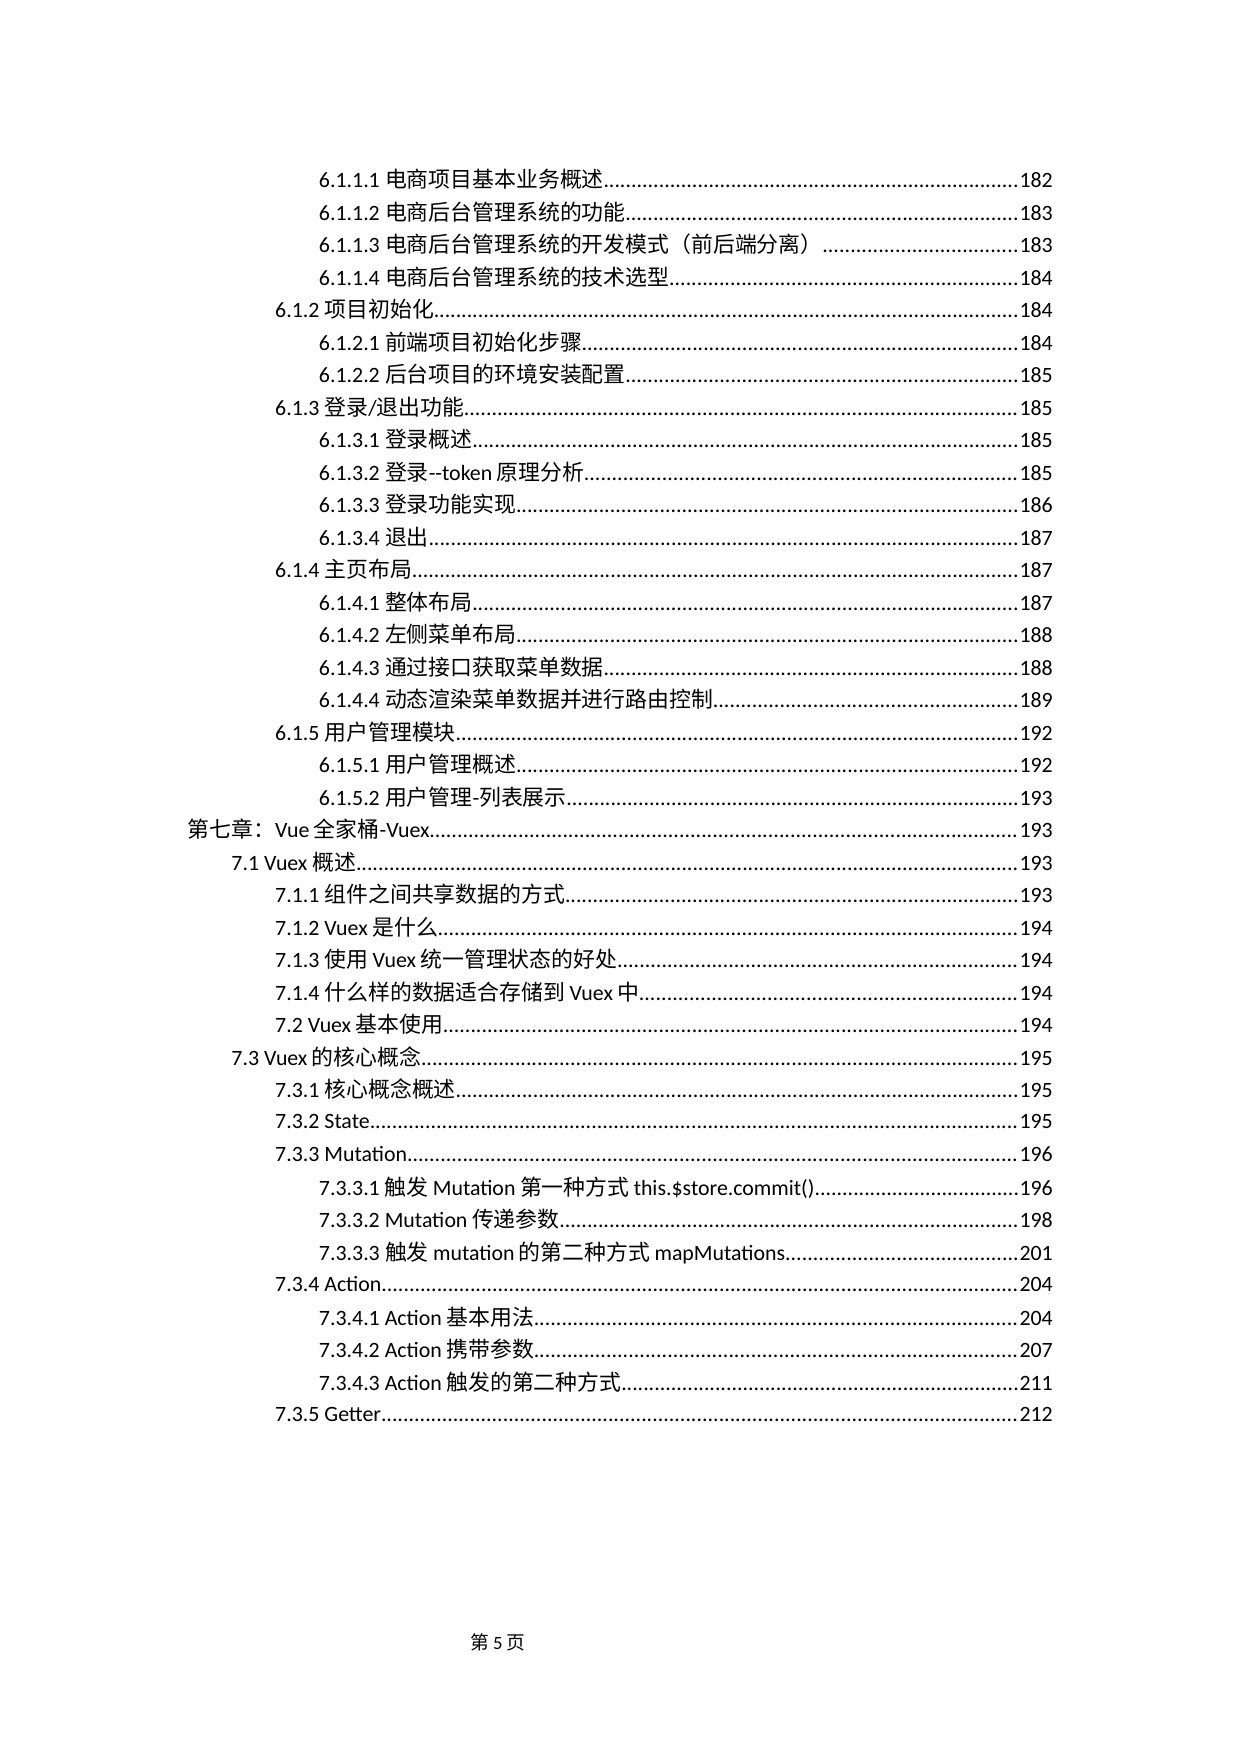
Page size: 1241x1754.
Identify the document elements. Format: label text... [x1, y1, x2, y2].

text 6.1.2.2 后台项目的环境安装配置 185 [319, 357, 1053, 389]
text 6.1.1.2 电商后台管理系统的功能 183 [319, 194, 1053, 227]
text 6.1.3 登录/退出功能 185 [275, 389, 1053, 422]
text 6.1.1.3 电商后台管理系统的开发模式（前后端分离） 183 [319, 227, 1053, 259]
text 第七章：Vue全家桶-Vuex 193 [187, 812, 1053, 844]
text 7.3.2 State 195 [275, 1104, 1053, 1137]
text 7.3.4.1 Action基本用法 204 [319, 1299, 1053, 1332]
text 7.3.4.2 Action携带参数 207 [319, 1332, 1053, 1364]
text 7.3 Vuex的核心概念 195 [231, 1039, 1053, 1072]
text 6.1.4.3 通过接口获取菜单数据 188 [319, 649, 1053, 682]
text 7.1.2 Vuex是什么 194 [275, 909, 1053, 942]
text 6.1.3.4 退出 187 [319, 519, 1053, 552]
text 7.3.4 Action 204 [275, 1267, 1053, 1299]
text 6.1.5.2 用户管理-列表展示 193 [319, 779, 1053, 812]
text 7.3.3.2 Mutation传递参数 198 [319, 1202, 1053, 1234]
text 6.1.4.1 整体布局 187 [319, 584, 1053, 617]
text 6.1.5.1 用户管理概述 192 [319, 747, 1053, 779]
text 6.1.5 用户管理模块 192 [275, 714, 1053, 747]
text 6.1.4.2 左侧菜单布局 188 [319, 617, 1053, 649]
text 6.1.3.2 登录--token原理分析 185 [319, 454, 1053, 487]
text 6.1.2 项目初始化 184 [275, 292, 1053, 324]
text 7.3.3 Mutation 196 [275, 1137, 1053, 1169]
text 6.1.3.1 登录概述 185 [319, 422, 1053, 454]
text 6.1.2.1 前端项目初始化步骤 184 [319, 324, 1053, 357]
text 6.1.1.4 电商后台管理系统的技术选型 184 [319, 259, 1053, 292]
text 7.3.1 核心概念概述 195 [275, 1072, 1053, 1104]
text 7.3.3.3 触发mutation的第二种方式mapMutations 201 [319, 1234, 1053, 1267]
text 7.1 Vuex 概述 193 [231, 844, 1053, 877]
text 7.1.1 组件之间共享数据的方式 193 [275, 877, 1053, 909]
text 6.1.4.4 动态渲染菜单数据并进行路由控制 189 [319, 682, 1053, 714]
text 7.1.3 使用Vuex统一管理状态的好处 194 [275, 942, 1053, 974]
text 6.1.3.3 登录功能实现 186 [319, 487, 1053, 519]
text 6.1.4 主页布局 187 [275, 552, 1053, 584]
text 7.2 Vuex基本使用 194 [275, 1007, 1053, 1039]
text 6.1.1.1 电商项目基本业务概述 182 [319, 162, 1053, 194]
text 7.3.4.3 Action触发的第二种方式 211 [319, 1364, 1053, 1397]
text 7.3.3.1触发 Mutation第一种方式this.$store.commit() 196 [319, 1169, 1053, 1202]
text 7.3.5 Getter 212 [275, 1397, 1053, 1429]
text 7.1.4 什么样的数据适合存储到Vuex中 194 [275, 974, 1053, 1007]
